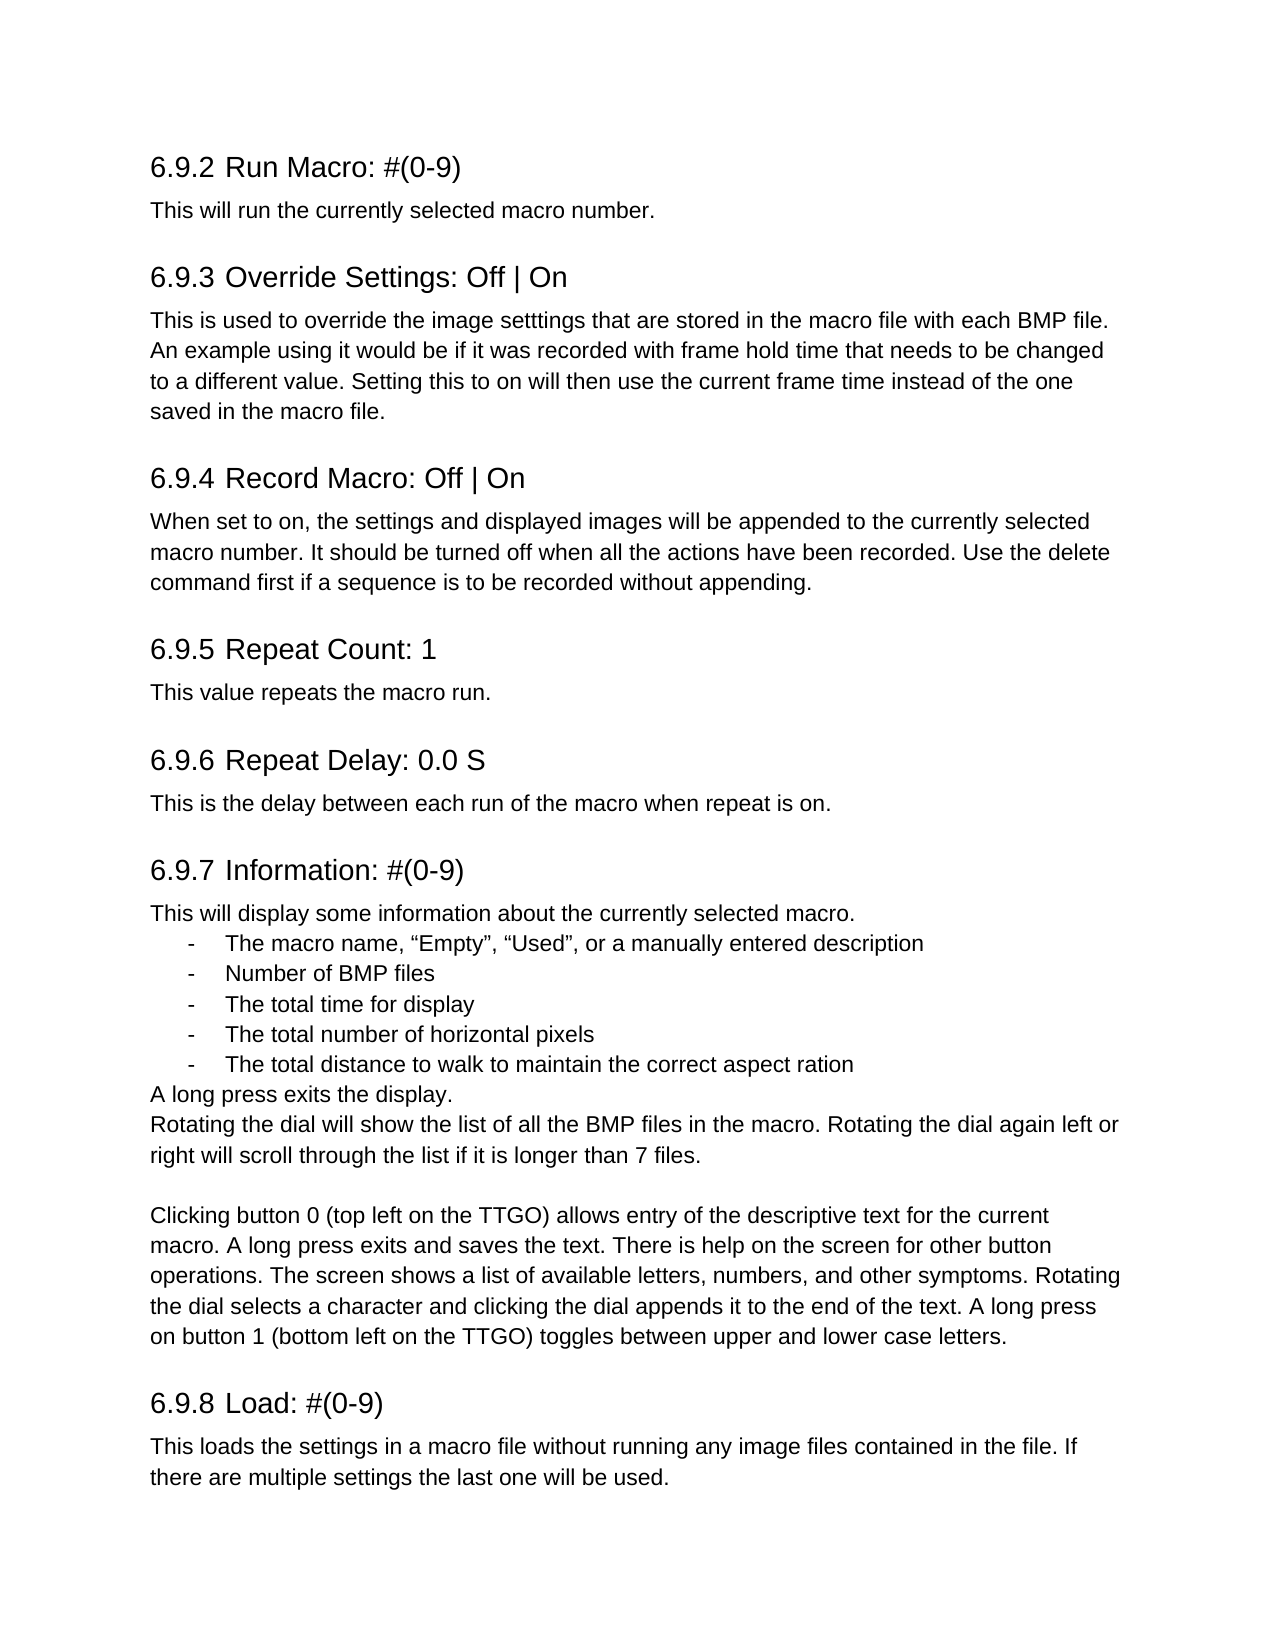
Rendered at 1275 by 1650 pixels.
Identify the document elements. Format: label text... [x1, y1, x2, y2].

text When set to on, the settings and displayed images will be appended to the currently selected macro number. It should be turned off when all the actions have been recorded. Use the delete command first if a sequence is to be recorded without appending. [150, 508, 1125, 595]
subtitle Repeat Count: 1 [150, 632, 1125, 666]
list The total number of horizontal pixels [187, 1021, 1125, 1047]
text A long press exits the display. [150, 1081, 1125, 1108]
text This is the delay between each run of the macro when repeat is on. [150, 789, 1125, 816]
subtitle Load: #(0-9) [150, 1386, 1125, 1420]
text Rotating the dial will show the list of all the BMP files in the macro. Rotating the dial again left or right will scroll through the list if it is longer than 7 files. [150, 1111, 1125, 1168]
subtitle Repeat Delay: 0.0 S [150, 743, 1125, 776]
subtitle Information: #(0-9) [150, 853, 1125, 887]
text This loads the settings in a macro file without running any image files contained in the file. If there are multiple settings the last one will be used. [150, 1433, 1125, 1490]
subtitle Override Settings: Off | On [150, 260, 1125, 294]
subtitle Run Macro: #(0-9) [150, 150, 1125, 183]
list The total distance to walk to maintain the correct aspect ration [187, 1051, 1125, 1077]
list The macro name, “Empty”, “Used”, or a manually entered description [187, 930, 1125, 957]
subtitle Record Macro: Off | On [150, 461, 1125, 495]
text Clicking button 0 (top left on the TTGO) allows entry of the descriptive text for the current macro. A long press exits and saves the text. There is help on the screen for other button operations. The screen shows a list of available letters, numbers, and other symptoms. Rotating the dial selects a character and clicking the dial appends it to the end of the text. A long press on button 1 (bottom left on the TTGO) toggles between upper and lower case letters. [150, 1202, 1125, 1349]
text This will run the currently selected macro number. [150, 197, 1125, 223]
text This is used to override the image setttings that are stored in the macro file with each BMP file. An example using it would be if it was recorded with frame hold time that needs to be changed to a different value. Setting this to on will then use the current frame time instead of the one saved in the macro file. [150, 307, 1125, 424]
list The total time for display [187, 991, 1125, 1017]
text This value repeats the macro run. [150, 679, 1125, 706]
text This will display some information about the currently selected macro. [150, 900, 1125, 926]
list Number of BMP files [187, 960, 1125, 987]
